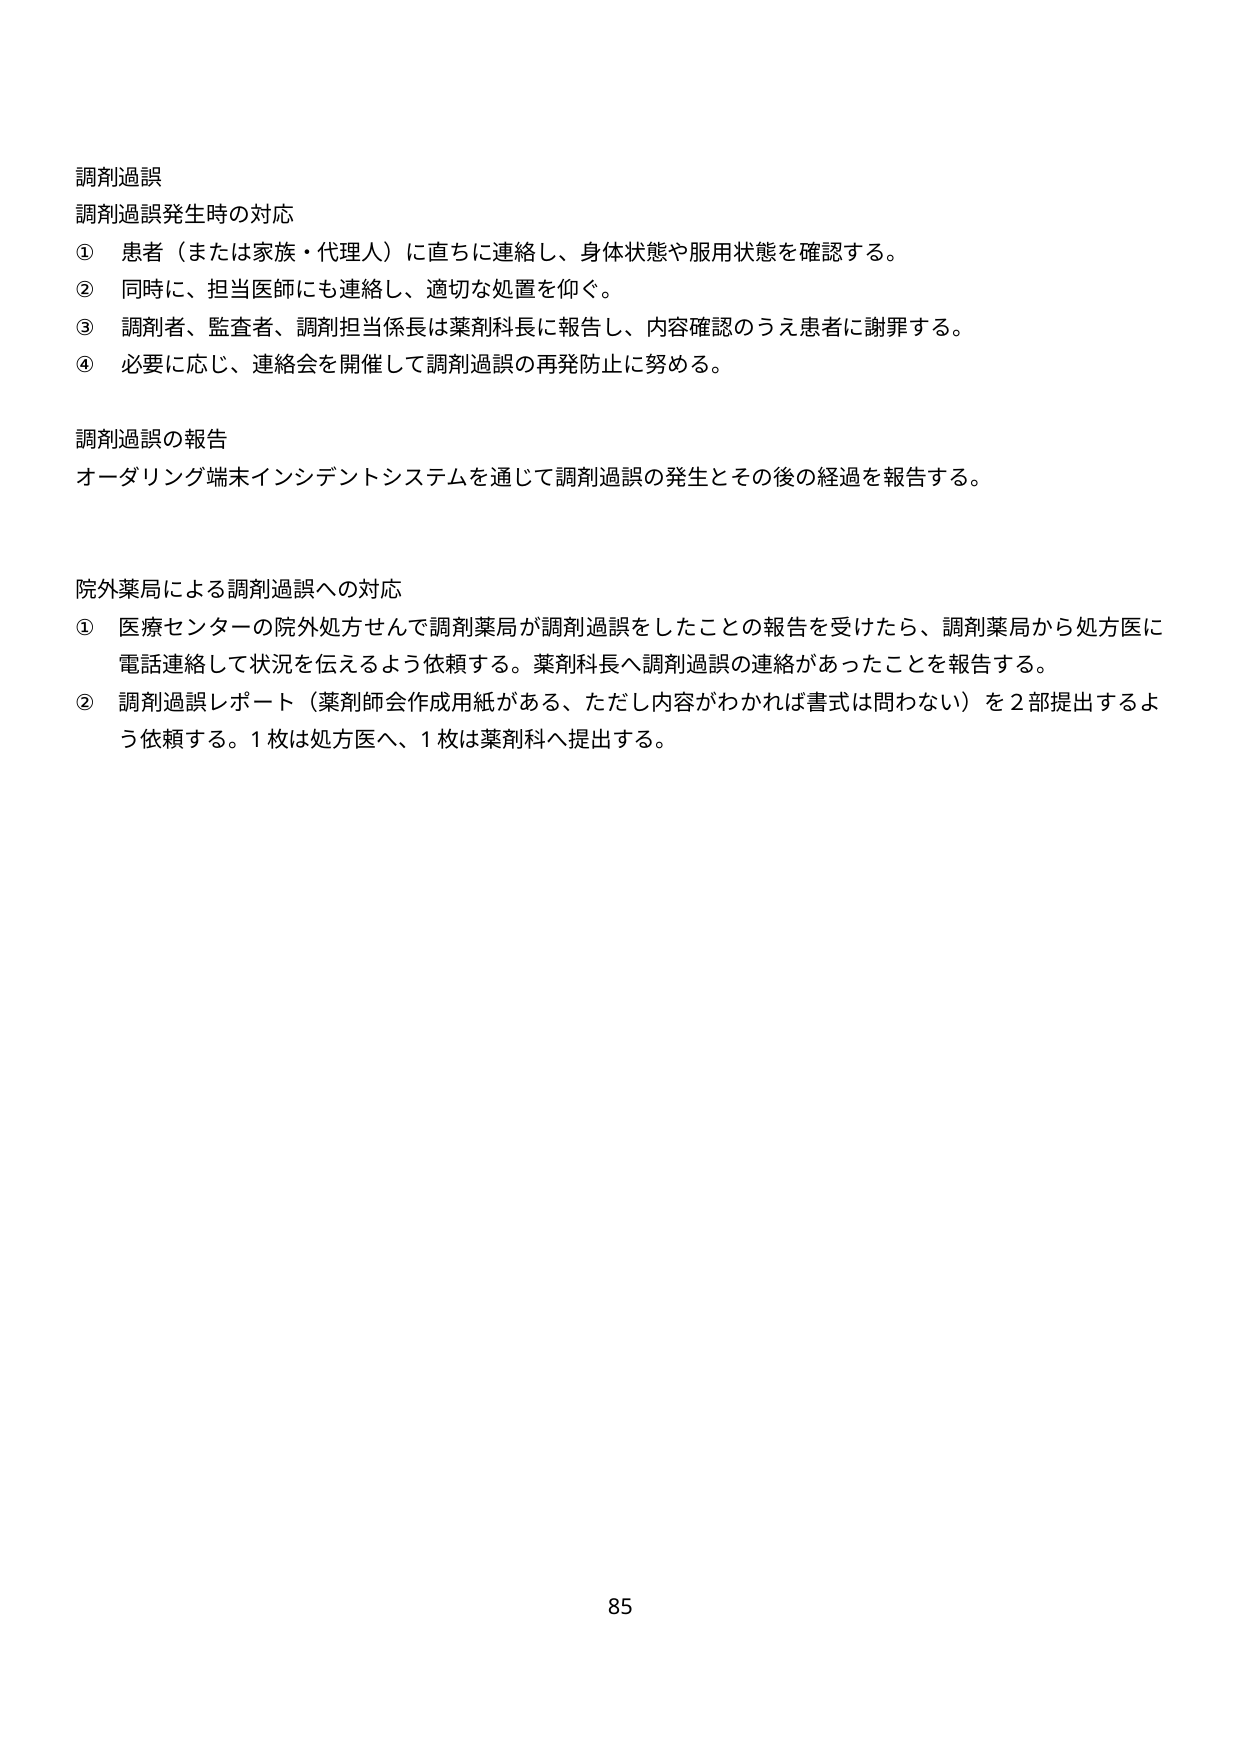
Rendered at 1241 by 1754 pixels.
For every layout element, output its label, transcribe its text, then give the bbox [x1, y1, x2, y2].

text 院外薬局による調剤過誤への対応 [75, 569, 1165, 607]
list 必要に応じ、連絡会を開催して調剤過誤の再発防止に努める。 [75, 344, 1165, 382]
list 調剤過誤レポート（薬剤師会作成用紙がある、ただし内容がわかれば書式は問わない）を２部提出するよう依頼する。1枚は処方医へ、1枚は薬剤科へ提出する。 [75, 682, 1165, 757]
list 患者（または家族・代理人）に直ちに連絡し、身体状態や服用状態を確認する。 [75, 232, 1165, 269]
list 調剤者、監査者、調剤担当係長は薬剤科長に報告し、内容確認のうえ患者に謝罪する。 [75, 307, 1165, 344]
list 医療センターの院外処方せんで調剤薬局が調剤過誤をしたことの報告を受けたら、調剤薬局から処方医に電話連絡して状況を伝えるよう依頼する。薬剤科長へ調剤過誤の連絡があったことを報告する。 [75, 607, 1165, 682]
list 同時に、担当医師にも連絡し、適切な処置を仰ぐ。 [75, 269, 1165, 307]
text オーダリング端末インシデントシステムを通じて調剤過誤の発生とその後の経過を報告する。 [75, 457, 1165, 494]
text 調剤過誤の報告 [75, 419, 1165, 457]
text 調剤過誤 [75, 157, 1165, 194]
text 調剤過誤発生時の対応 [75, 194, 1165, 232]
